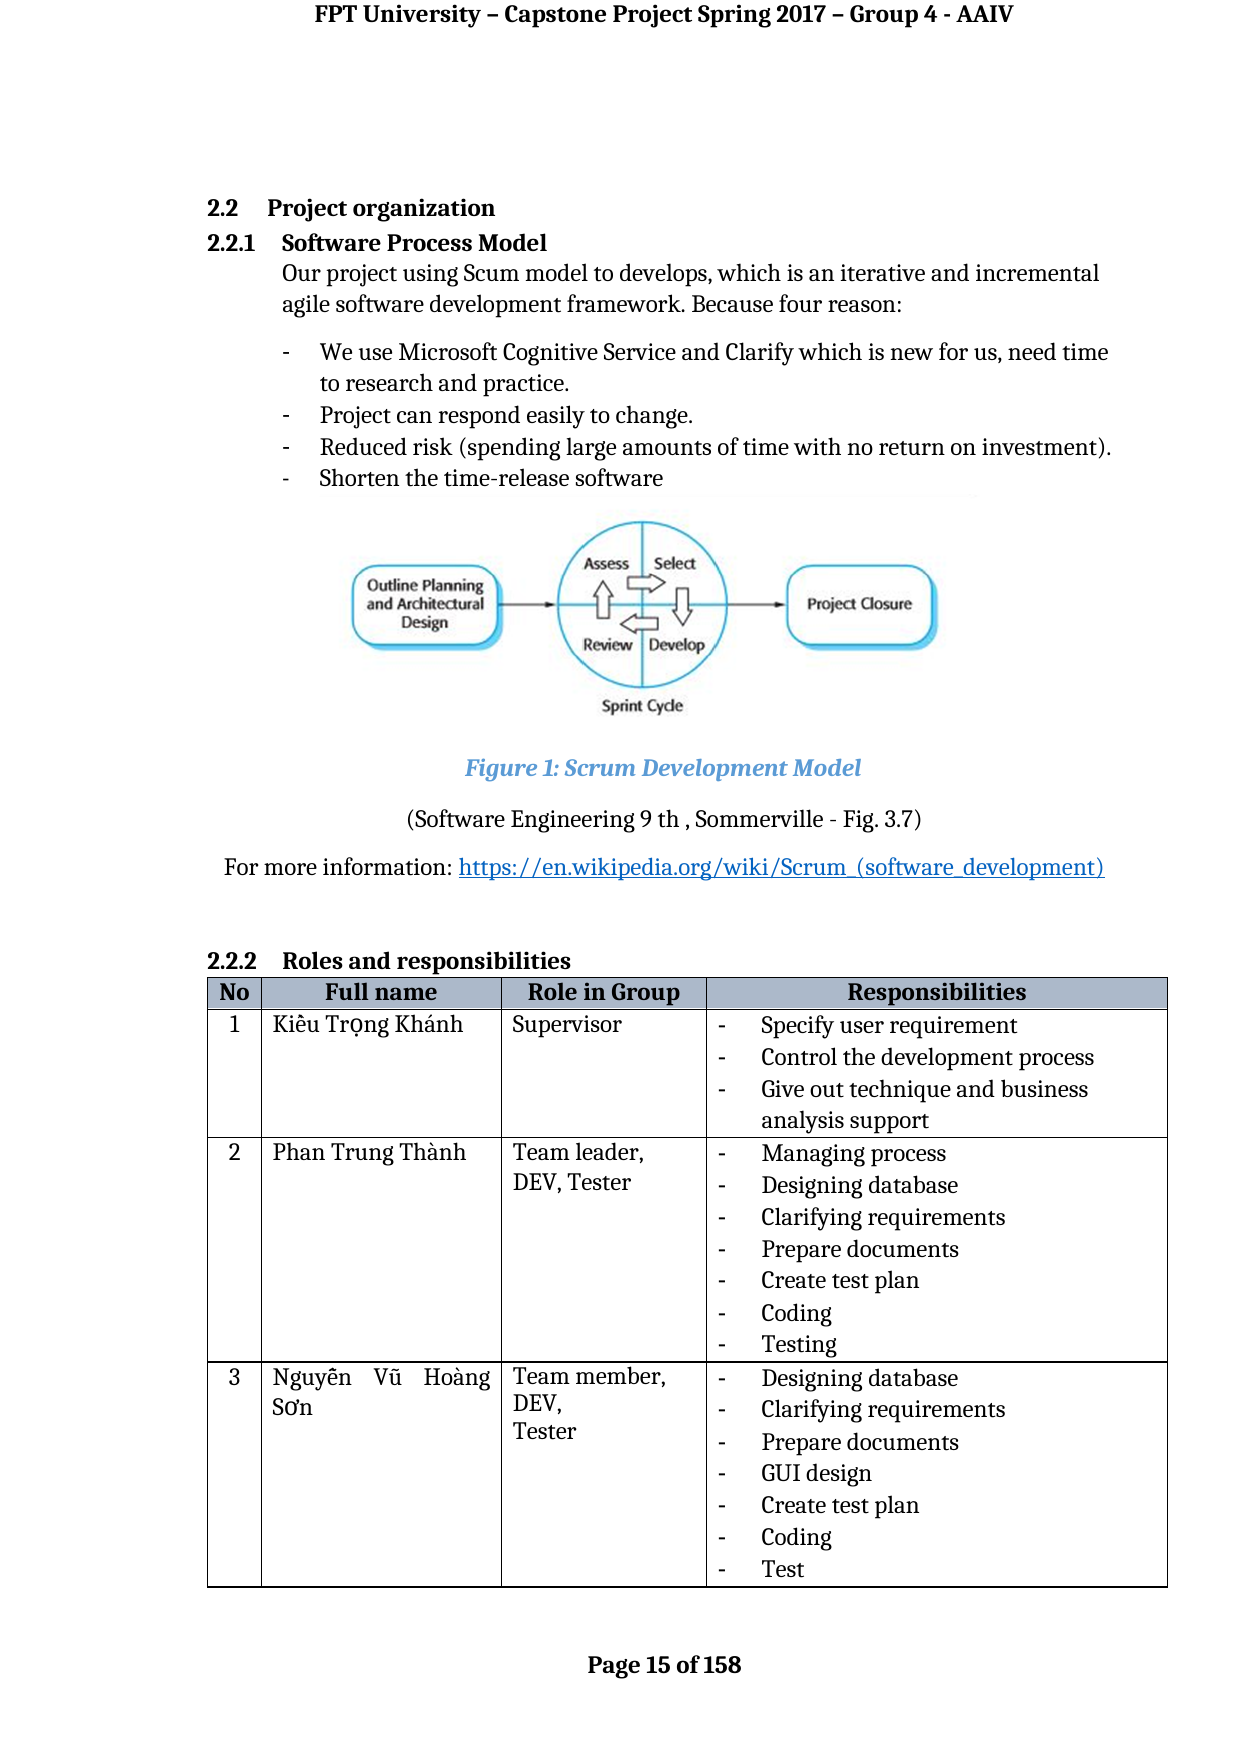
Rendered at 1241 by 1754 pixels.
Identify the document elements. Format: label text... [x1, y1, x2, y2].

table_header Full name [262, 978, 501, 1008]
text (Software Engineering 9 th , Sommerville - Fig. 3.7) [207, 805, 1122, 834]
table_header Role in Group [502, 978, 706, 1008]
table_cell 3 [208, 1363, 261, 1586]
list We use Microsoft Cognitive Service and Clarify which is new for us, need time to research and practice. [282, 337, 1122, 397]
subtitle Project organization [207, 194, 1122, 223]
text Figure 1: Scrum Development Model [207, 754, 1122, 783]
table_cell Nguyễn Vũ Hoàng Sơn [262, 1363, 501, 1586]
table_cell Phan Trung Thành [262, 1138, 501, 1361]
table_cell Supervisor [502, 1010, 706, 1137]
table_cell Managing process Designing database Clarifying requirements Prepare documents Create test plan Coding Testing [707, 1138, 1167, 1361]
list Project can respond easily to change. [282, 399, 1122, 430]
table_cell 1 [208, 1010, 261, 1137]
picture [319, 494, 980, 736]
table_header No [208, 978, 261, 1008]
text Our project using Scum model to develops, which is an iterative and incremental agile software development framework. Because four reason: [282, 259, 1122, 318]
subtitle Software Process Model [207, 229, 1122, 257]
table_cell Team leader, DEV, Tester [502, 1138, 706, 1361]
table_cell Specify user requirement Control the development process Give out technique and business analysis support [707, 1010, 1167, 1137]
list Reduced risk (spending large amounts of time with no return on investment). [282, 431, 1122, 462]
table_cell Kiều Trọng Khánh [262, 1010, 501, 1137]
table_cell Team member, DEV, Tester [502, 1363, 706, 1586]
table_cell Designing database Clarifying requirements Prepare documents GUI design Create test plan Coding Test [707, 1363, 1167, 1586]
table_cell 2 [208, 1138, 261, 1361]
table_header Responsibilities [707, 978, 1167, 1008]
list Shorten the time-release software [282, 464, 1122, 492]
text For more information: https://en.wikipedia.org/wiki/Scrum_(software_development) [207, 852, 1122, 881]
subtitle Roles and responsibilities [207, 947, 1122, 975]
